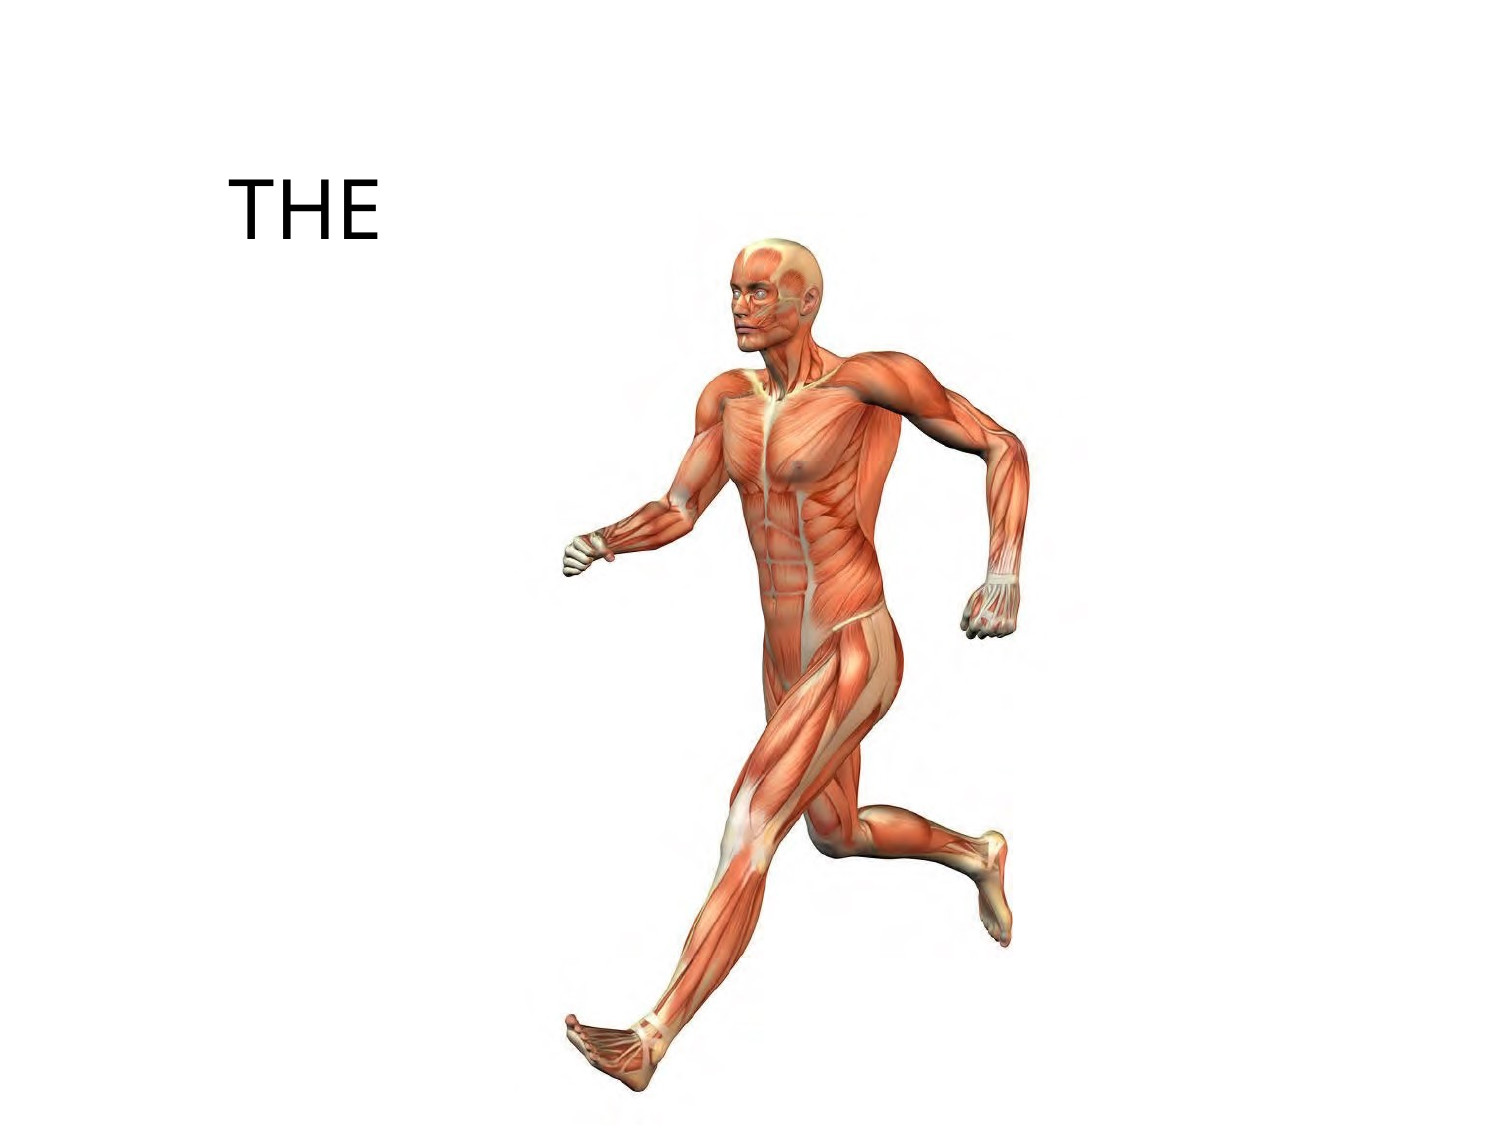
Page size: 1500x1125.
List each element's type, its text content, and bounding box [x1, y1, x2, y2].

picture [514, 212, 1088, 1125]
text THE MUSCULAR SYSTEM COMPILED BY HOWIE BAUM 1 [228, 150, 1443, 263]
